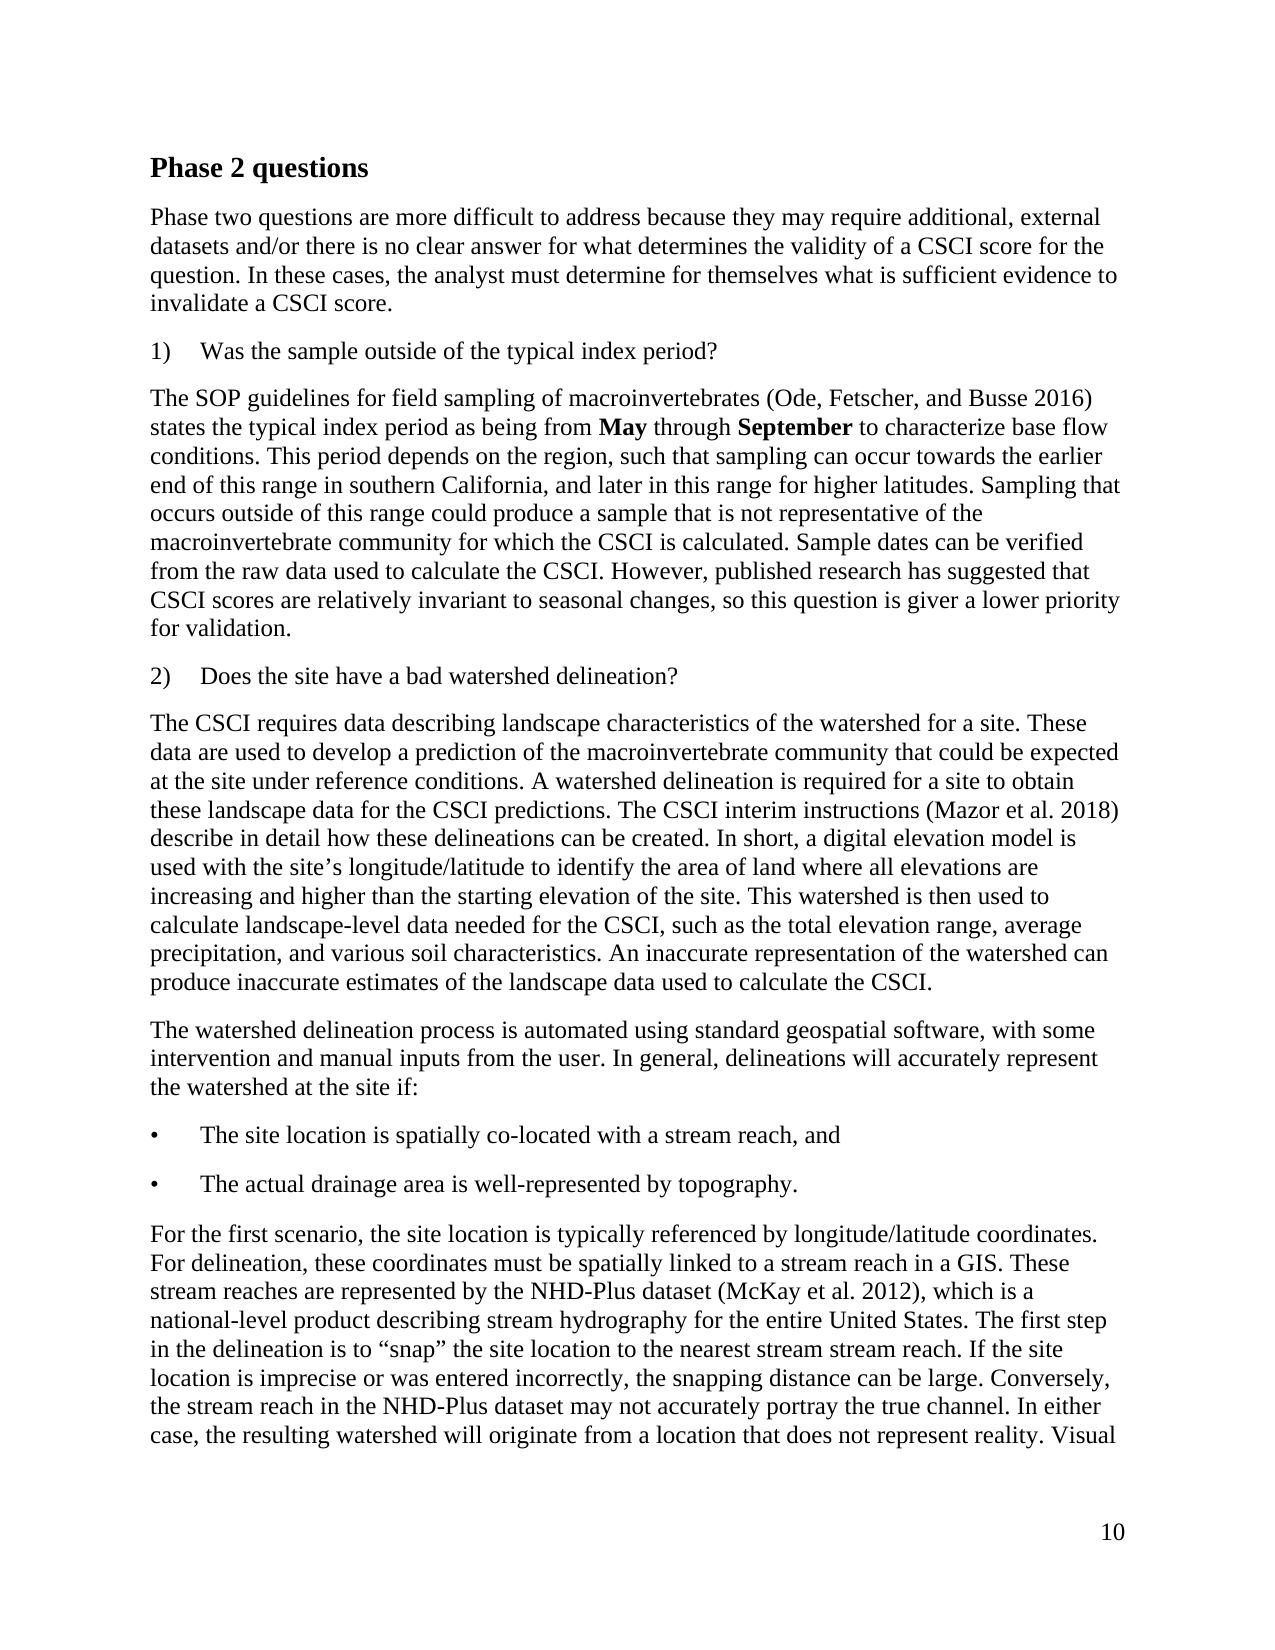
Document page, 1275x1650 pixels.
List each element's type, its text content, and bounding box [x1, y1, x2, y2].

text The SOP guidelines for field sampling of macroinvertebrates (Ode, Fetscher, and Busse 2016) states the typical index period as being from May through September to characterize base flow conditions. This period depends on the region, such that sampling can occur towards the earlier end of this range in southern California, and later in this range for higher latitudes. Sampling that occurs outside of this range could produce a sample that is not representative of the macroinvertebrate community for which the CSCI is calculated. Sample dates can be verified from the raw data used to calculate the CSCI. However, published research has suggested that CSCI scores are relatively invariant to seasonal changes, so this question is giver a lower priority for validation. [150, 383, 1125, 642]
list The site location is spatially co-located with a stream reach, and [150, 1120, 1125, 1148]
text Phase two questions are more difficult to address because they may require additional, external datasets and/or there is no clear answer for what determines the validity of a CSCI score for the question. In these cases, the analyst must determine for themselves what is sufficient evidence to invalidate a CSCI score. [150, 202, 1125, 317]
text The CSCI requires data describing landscape characteristics of the watershed for a site. These data are used to develop a prediction of the macroinvertebrate community that could be expected at the site under reference conditions. A watershed delineation is required for a site to obtain these landscape data for the CSCI predictions. The CSCI interim instructions (Mazor et al. 2018) describe in detail how these delineations can be created. In short, a digital elevation model is used with the site’s longitude/latitude to identify the area of land where all elevations are increasing and higher than the starting elevation of the site. This watershed is then used to calculate landscape-level data needed for the CSCI, such as the total elevation range, average precipitation, and various soil characteristics. An inaccurate representation of the watershed can produce inaccurate estimates of the landscape data used to calculate the CSCI. [150, 708, 1125, 996]
list The actual drainage area is well-represented by topography. [150, 1169, 1125, 1198]
list Does the site have a bad watershed delineation? [150, 661, 1125, 690]
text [150, 1219, 1125, 1449]
subtitle Phase 2 questions [150, 150, 1125, 183]
list Was the sample outside of the typical index period? [150, 336, 1125, 365]
text The watershed delineation process is automated using standard geospatial software, with some intervention and manual inputs from the user. In general, delineations will accurately represent the watershed at the site if: [150, 1015, 1125, 1101]
